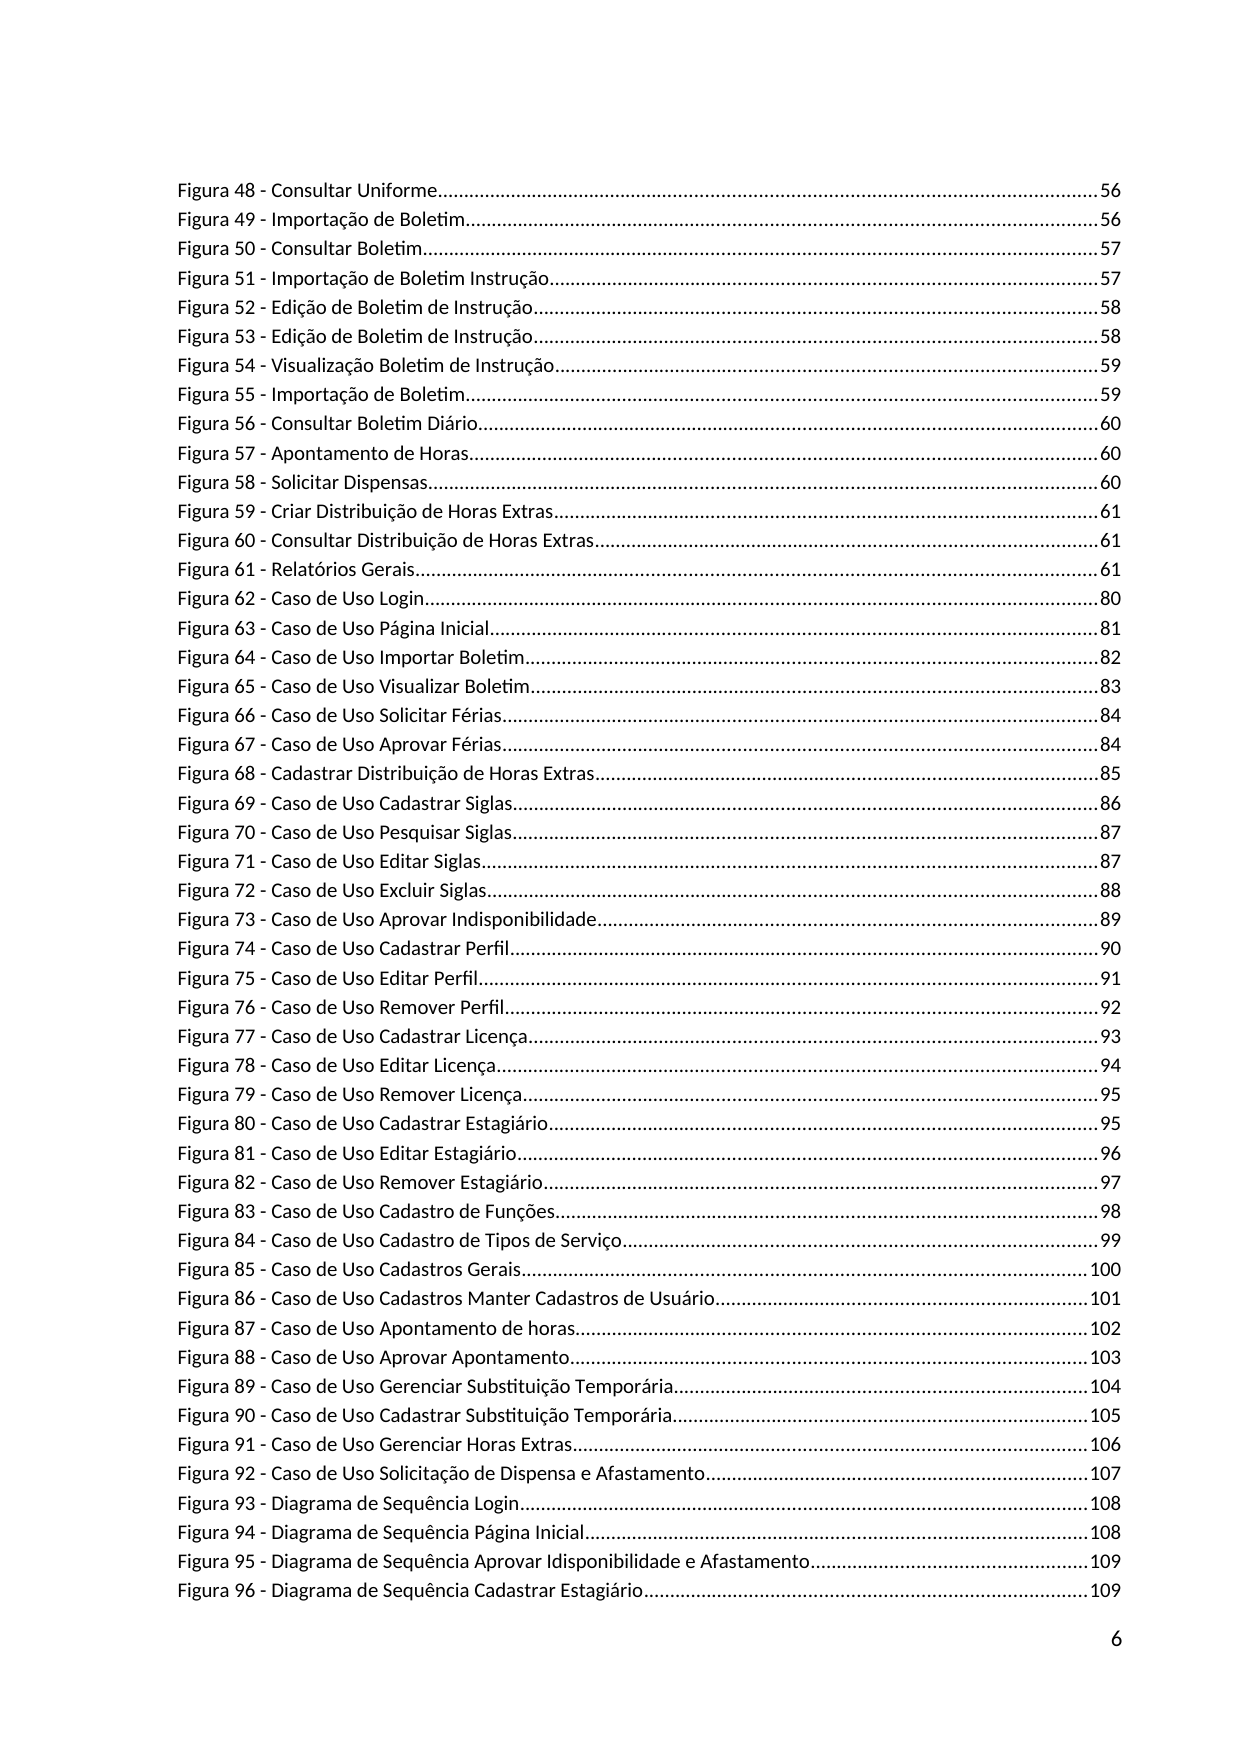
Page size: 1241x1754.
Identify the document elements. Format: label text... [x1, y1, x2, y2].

text Figura 88 - Caso de Uso Aprovar Apontamento 103 [177, 1344, 1122, 1369]
text Figura 96 - Diagrama de Sequência Cadastrar Estagiário 109 [177, 1577, 1122, 1603]
text Figura 95 - Diagrama de Sequência Aprovar Idisponibilidade e Afastamento 109 [177, 1548, 1122, 1573]
text Figura 75 - Caso de Uso Editar Perfil 91 [177, 965, 1122, 990]
text Figura 55 - Importação de Boletim 59 [177, 381, 1122, 407]
text Figura 48 - Consultar Uniforme 56 [177, 177, 1122, 203]
text Figura 85 - Caso de Uso Cadastros Gerais 100 [177, 1256, 1122, 1282]
text Figura 71 - Caso de Uso Editar Siglas 87 [177, 848, 1122, 873]
text Figura 78 - Caso de Uso Editar Licença 94 [177, 1052, 1122, 1078]
text Figura 83 - Caso de Uso Cadastro de Funções 98 [177, 1198, 1122, 1223]
text Figura 73 - Caso de Uso Aprovar Indisponibilidade 89 [177, 906, 1122, 932]
text Figura 64 - Caso de Uso Importar Boletim 82 [177, 644, 1122, 669]
text Figura 51 - Importação de Boletim Instrução 57 [177, 265, 1122, 290]
text Figura 67 - Caso de Uso Aprovar Férias 84 [177, 731, 1122, 757]
text Figura 49 - Importação de Boletim 56 [177, 206, 1122, 232]
text Figura 50 - Consultar Boletim 57 [177, 236, 1122, 261]
text Figura 77 - Caso de Uso Cadastrar Licença 93 [177, 1023, 1122, 1048]
text Figura 69 - Caso de Uso Cadastrar Siglas 86 [177, 790, 1122, 815]
text Figura 60 - Consultar Distribuição de Horas Extras 61 [177, 527, 1122, 553]
text Figura 72 - Caso de Uso Excluir Siglas 88 [177, 877, 1122, 903]
text Figura 53 - Edição de Boletim de Instrução 58 [177, 323, 1122, 348]
text Figura 57 - Apontamento de Horas 60 [177, 440, 1122, 465]
text Figura 58 - Solicitar Dispensas 60 [177, 469, 1122, 494]
text Figura 65 - Caso de Uso Visualizar Boletim 83 [177, 673, 1122, 698]
text Figura 52 - Edição de Boletim de Instrução 58 [177, 294, 1122, 319]
text Figura 92 - Caso de Uso Solicitação de Dispensa e Afastamento 107 [177, 1461, 1122, 1486]
text Figura 63 - Caso de Uso Página Inicial 81 [177, 615, 1122, 640]
text Figura 59 - Criar Distribuição de Horas Extras 61 [177, 498, 1122, 523]
text Figura 91 - Caso de Uso Gerenciar Horas Extras 106 [177, 1431, 1122, 1457]
text Figura 66 - Caso de Uso Solicitar Férias 84 [177, 702, 1122, 728]
text Figura 82 - Caso de Uso Remover Estagiário 97 [177, 1169, 1122, 1194]
text Figura 62 - Caso de Uso Login 80 [177, 586, 1122, 611]
text Figura 89 - Caso de Uso Gerenciar Substituição Temporária 104 [177, 1373, 1122, 1398]
text Figura 70 - Caso de Uso Pesquisar Siglas 87 [177, 819, 1122, 844]
text Figura 87 - Caso de Uso Apontamento de horas 102 [177, 1315, 1122, 1340]
text Figura 86 - Caso de Uso Cadastros Manter Cadastros de Usuário 101 [177, 1286, 1122, 1311]
text Figura 84 - Caso de Uso Cadastro de Tipos de Serviço 99 [177, 1227, 1122, 1253]
text Figura 80 - Caso de Uso Cadastrar Estagiário 95 [177, 1111, 1122, 1136]
text Figura 74 - Caso de Uso Cadastrar Perfil 90 [177, 936, 1122, 961]
text Figura 94 - Diagrama de Sequência Página Inicial 108 [177, 1519, 1122, 1544]
text Figura 61 - Relatórios Gerais 61 [177, 556, 1122, 582]
text Figura 90 - Caso de Uso Cadastrar Substituição Temporária 105 [177, 1402, 1122, 1428]
text Figura 93 - Diagrama de Sequência Login 108 [177, 1490, 1122, 1515]
text Figura 79 - Caso de Uso Remover Licença 95 [177, 1081, 1122, 1107]
text Figura 68 - Cadastrar Distribuição de Horas Extras 85 [177, 761, 1122, 786]
text Figura 76 - Caso de Uso Remover Perfil 92 [177, 994, 1122, 1019]
text Figura 81 - Caso de Uso Editar Estagiário 96 [177, 1140, 1122, 1165]
text Figura 56 - Consultar Boletim Diário 60 [177, 411, 1122, 436]
text Figura 54 - Visualização Boletim de Instrução 59 [177, 352, 1122, 378]
